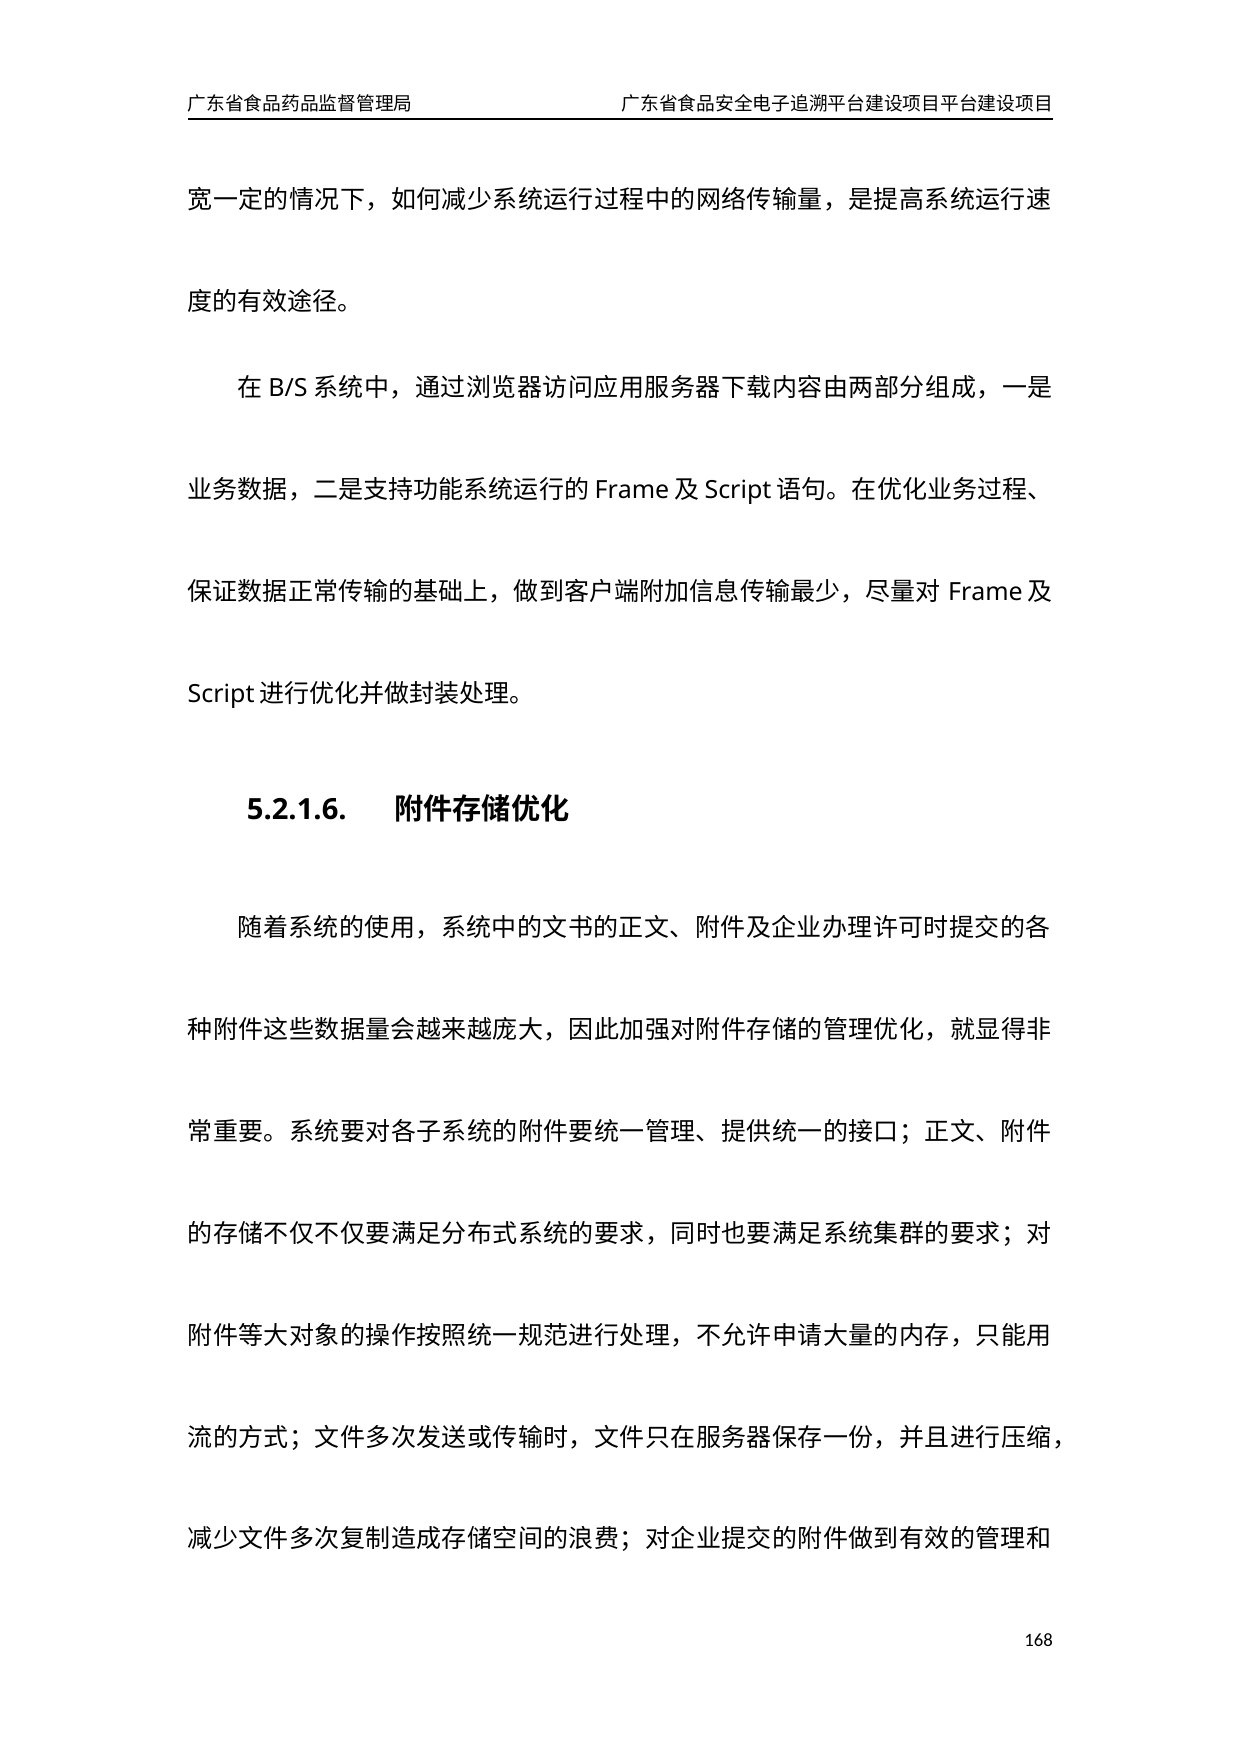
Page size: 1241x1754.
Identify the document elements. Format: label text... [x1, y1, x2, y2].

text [187, 892, 1053, 1571]
text 在B/S系统中，通过浏览器访问应用服务器下载内容由两部分组成，一是业务数据，二是支持功能系统运行的Frame及Script语句。在优化业务过程、保证数据正常传输的基础上，做到客户端附加信息传输最少，尽量对Frame及Script进行优化并做封装处理。 [187, 352, 1053, 725]
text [187, 164, 1053, 334]
subtitle 附件存储优化 [247, 773, 1053, 841]
